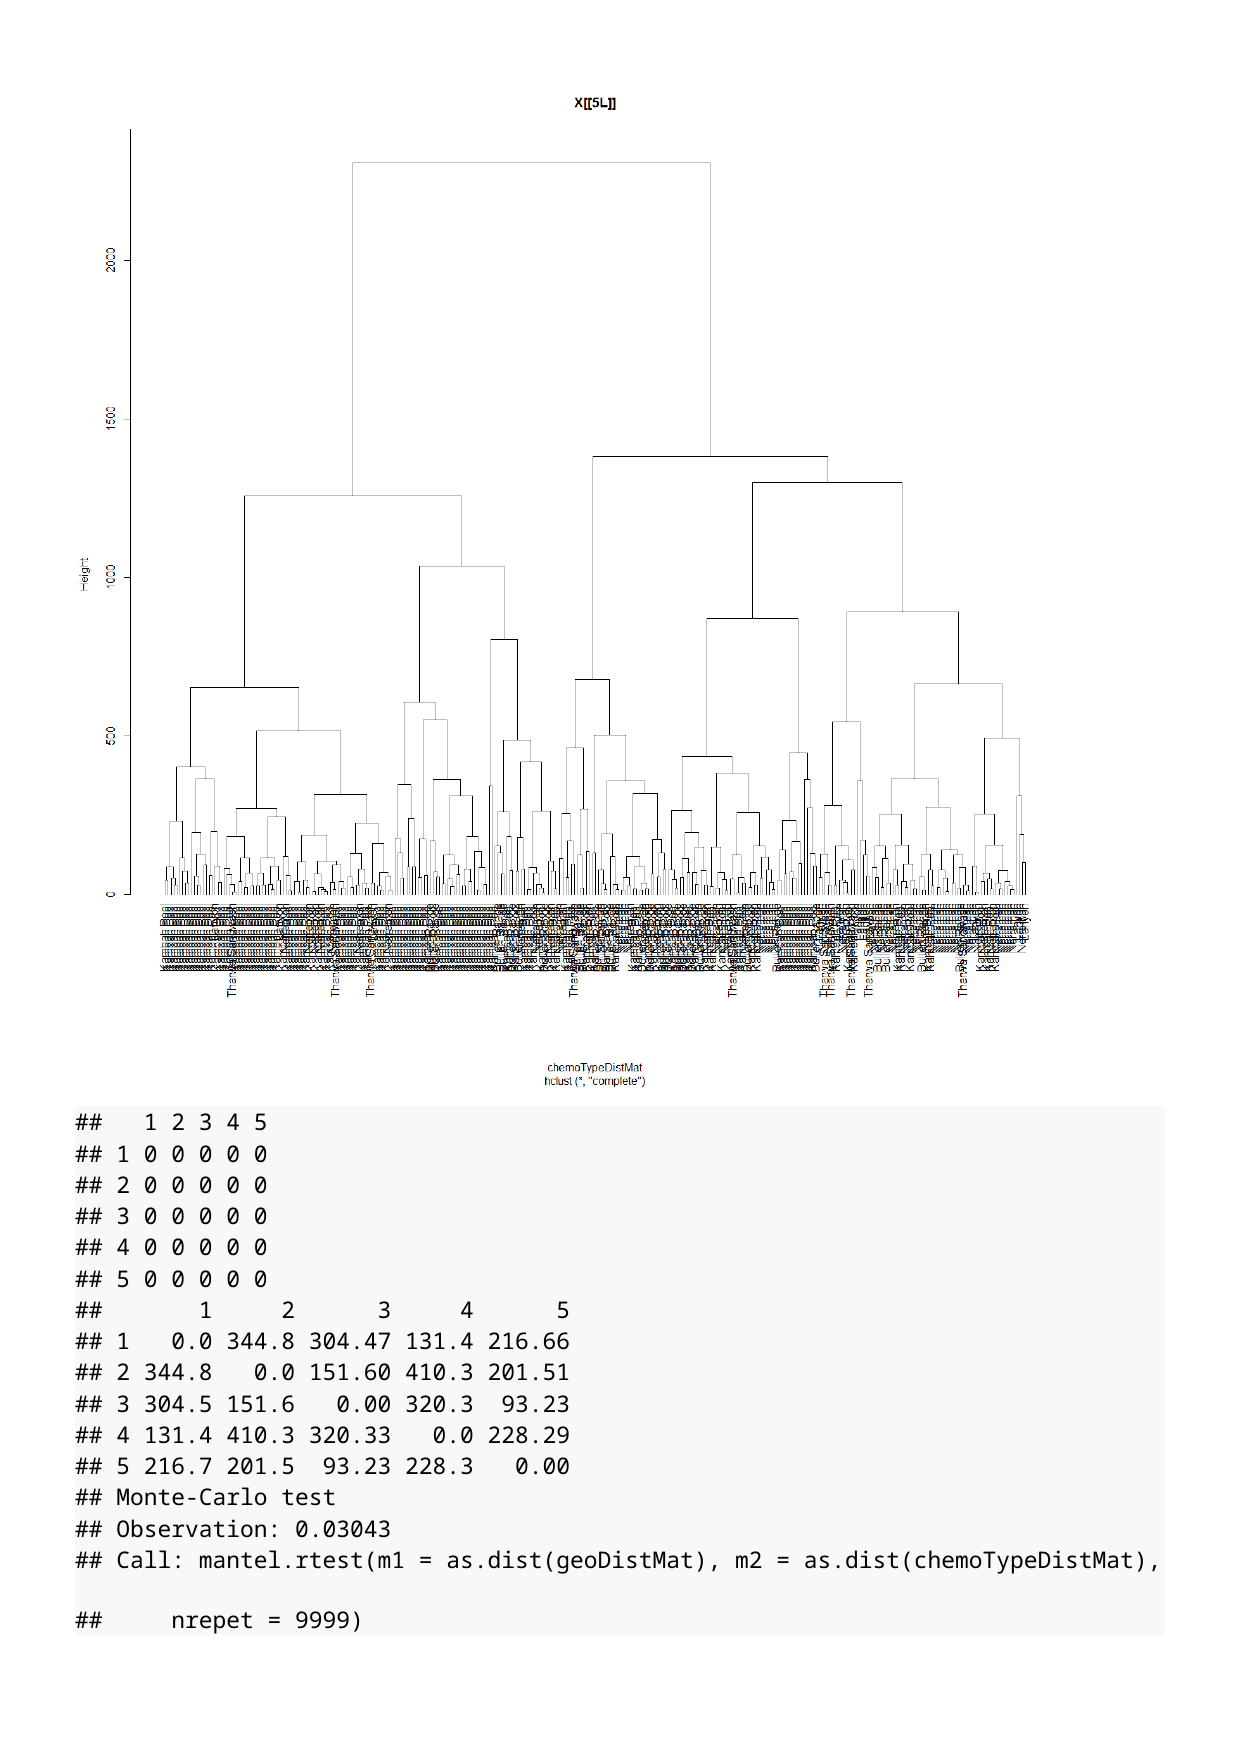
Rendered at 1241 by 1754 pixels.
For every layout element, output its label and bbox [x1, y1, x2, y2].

text [75, 1106, 1165, 1635]
picture [75, 75, 1088, 1088]
